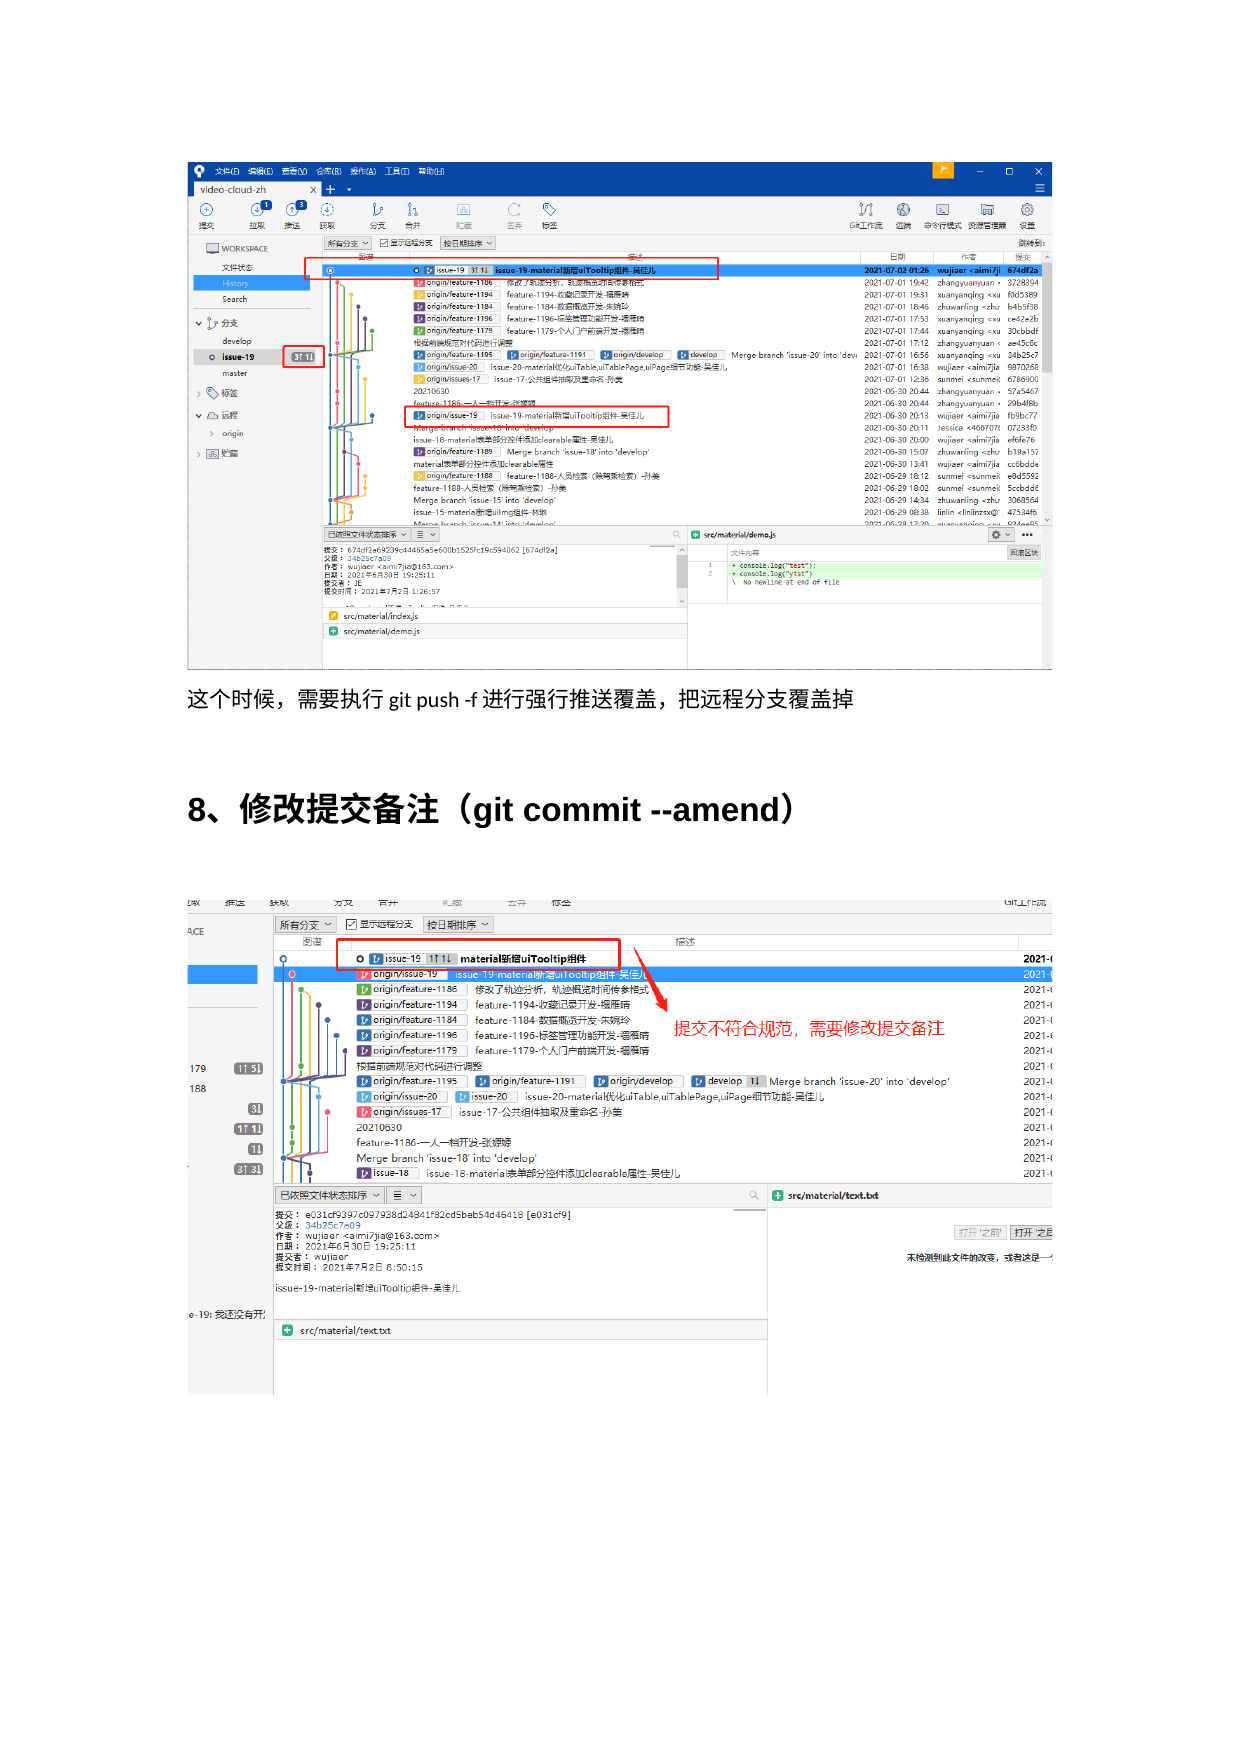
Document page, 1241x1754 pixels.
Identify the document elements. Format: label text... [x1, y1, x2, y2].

picture [187, 900, 1053, 1395]
list 这个时候，需要执行git push -f进行强行推送覆盖，把远程分支覆盖掉 [187, 682, 1053, 714]
picture [187, 162, 1053, 670]
subtitle 修改提交备注（git commit --amend） [187, 774, 1053, 839]
